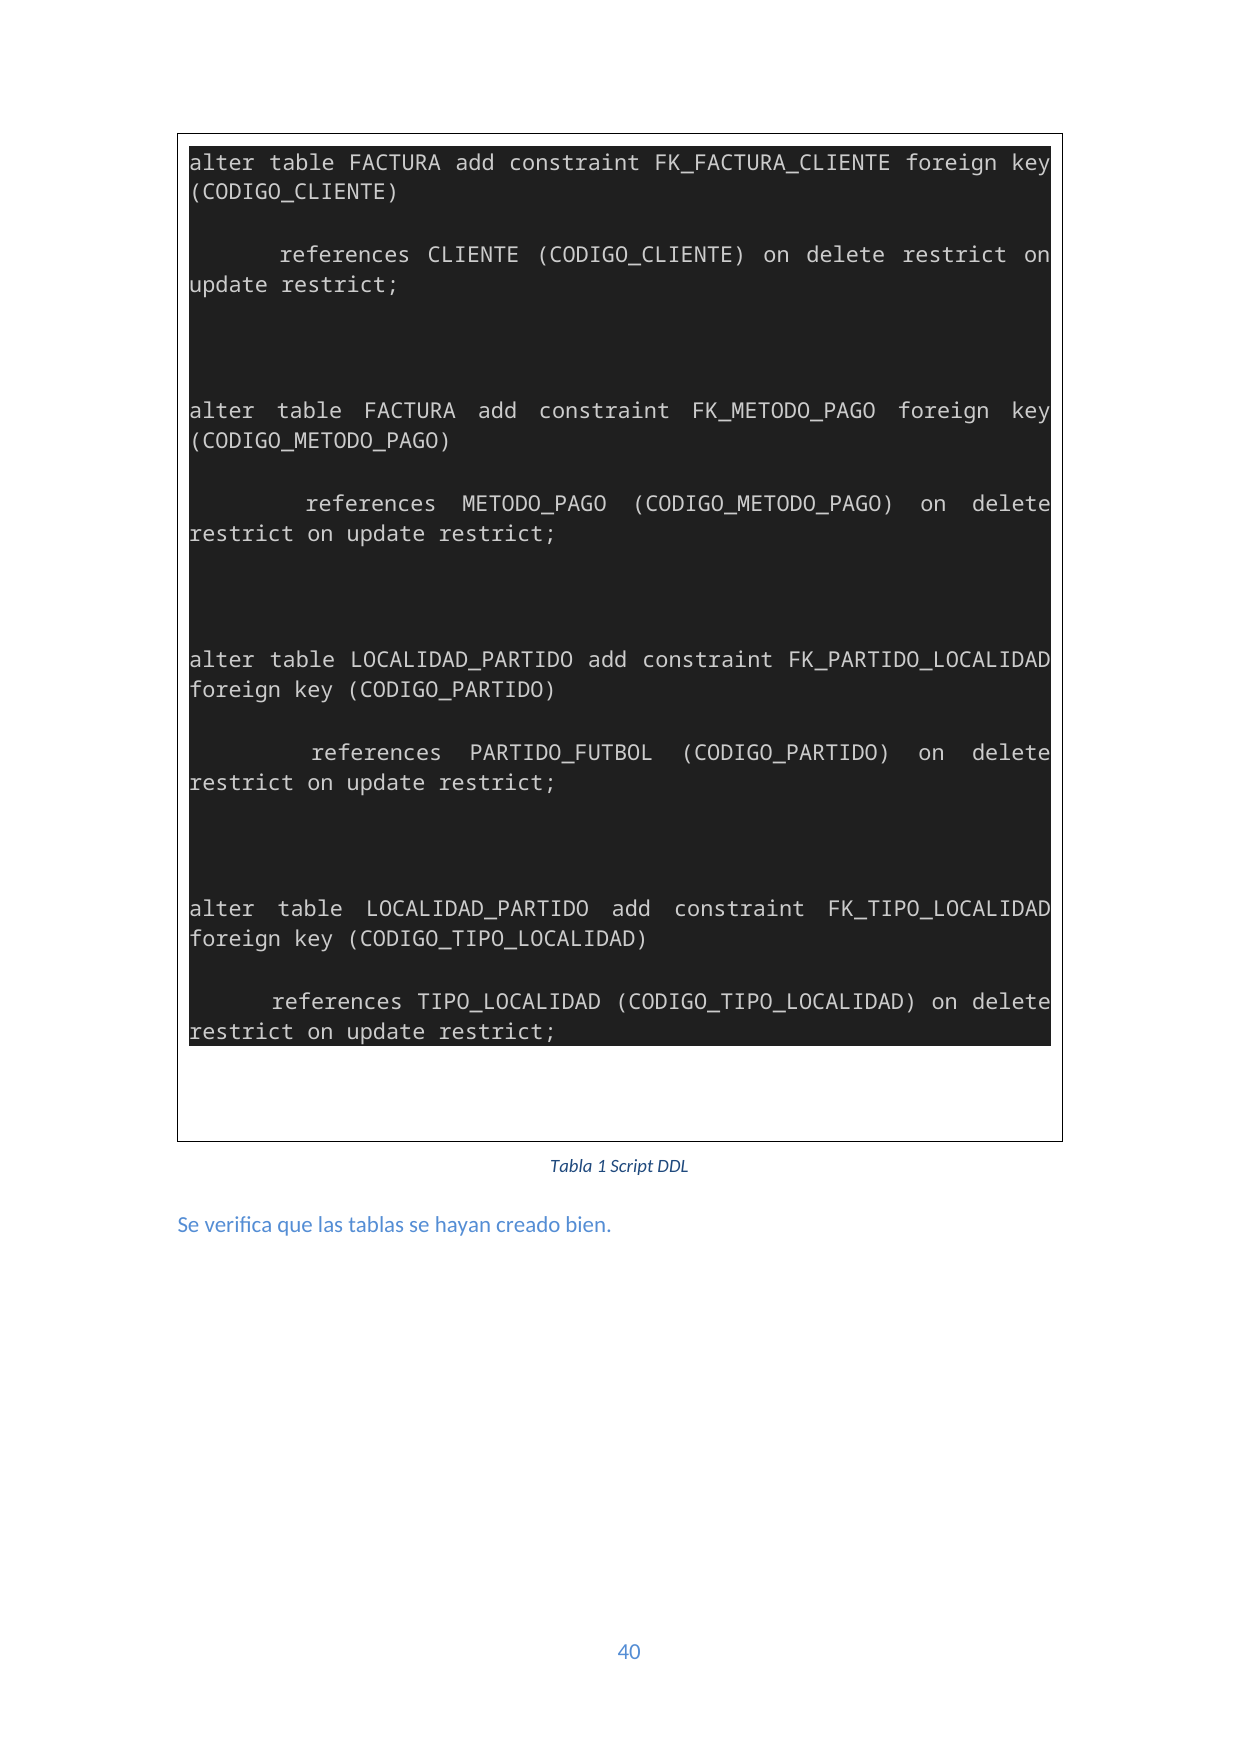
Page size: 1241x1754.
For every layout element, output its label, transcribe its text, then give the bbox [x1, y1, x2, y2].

text Tabla 1 Script DDL [177, 1154, 1063, 1177]
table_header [178, 134, 1062, 1141]
text Se verifica que las tablas se hayan creado bien. [177, 1210, 1063, 1238]
